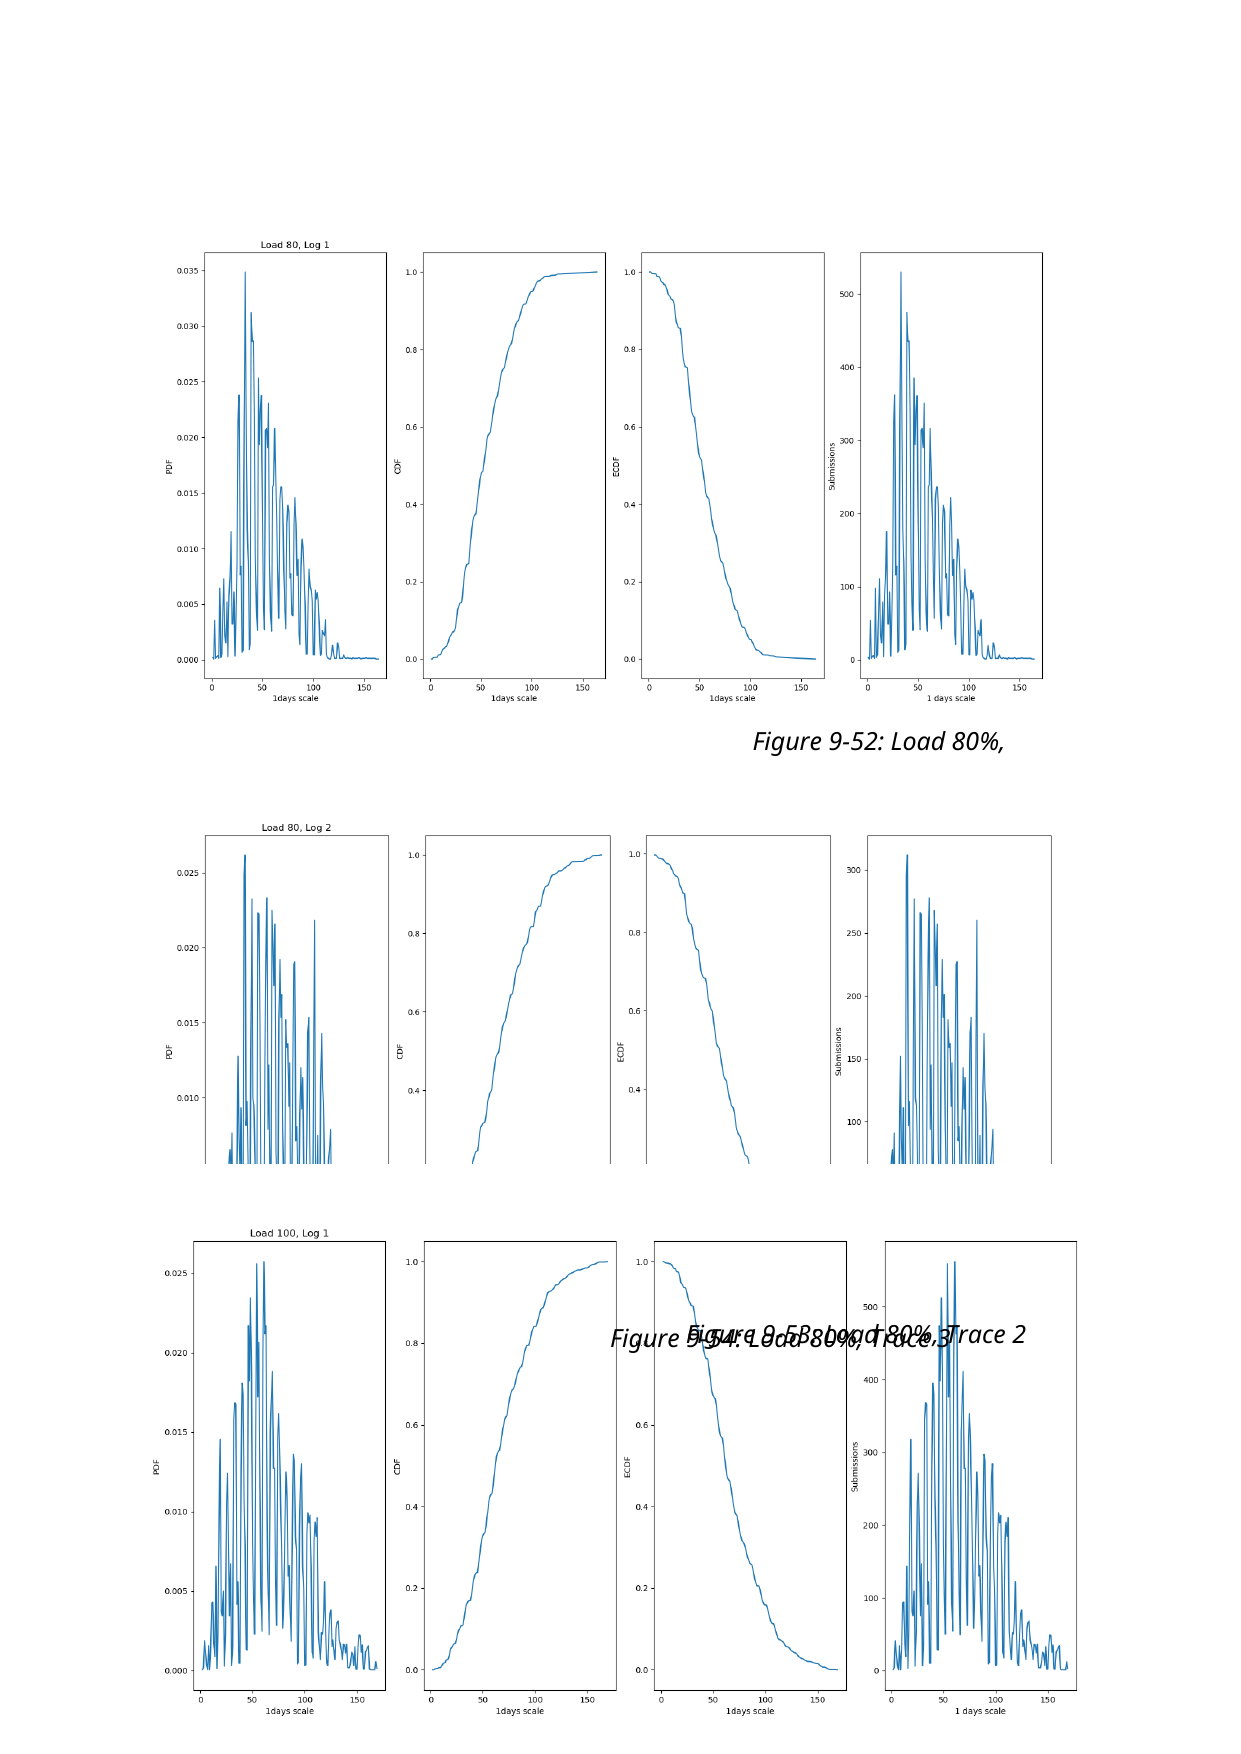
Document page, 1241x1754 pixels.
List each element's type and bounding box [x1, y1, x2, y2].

picture [69, 186, 1150, 739]
picture [37, 768, 1191, 1754]
